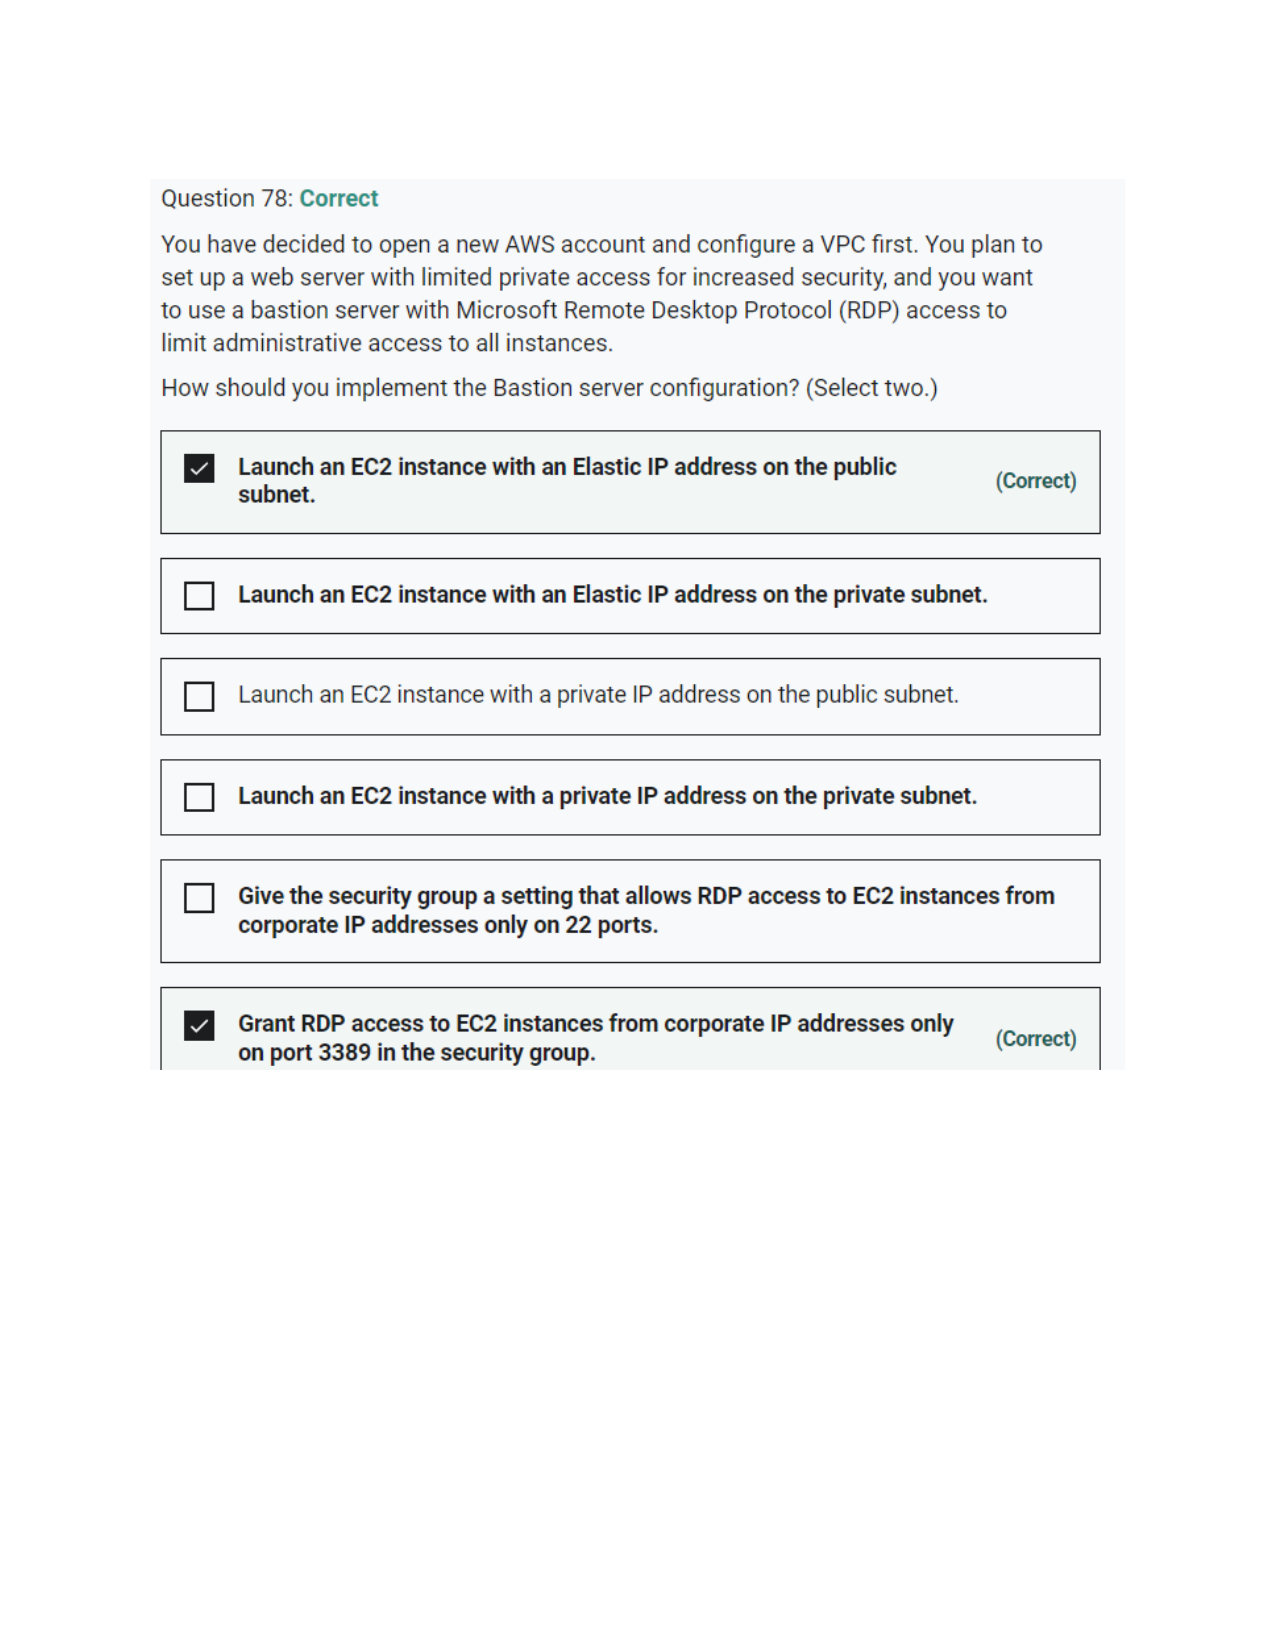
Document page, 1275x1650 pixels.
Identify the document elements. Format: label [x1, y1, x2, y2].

picture [150, 179, 1125, 1070]
